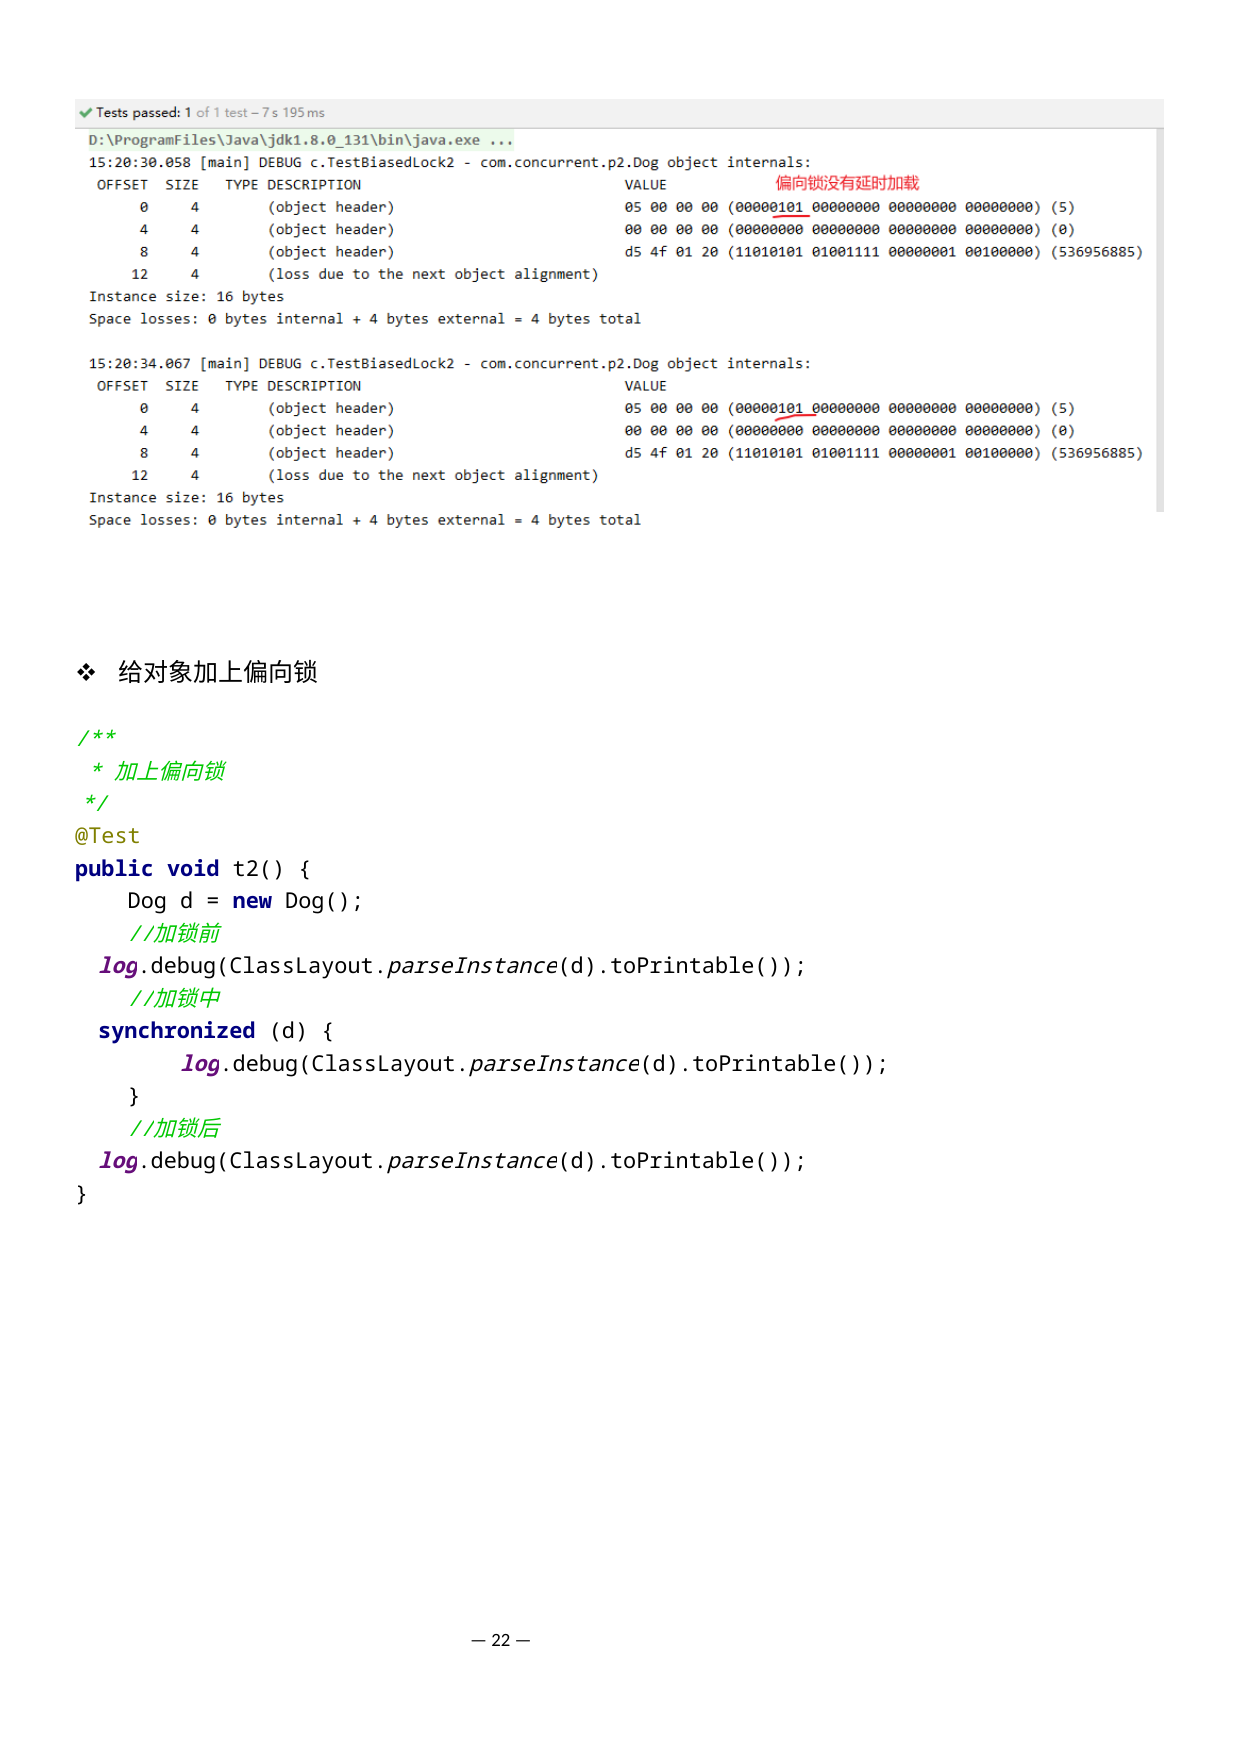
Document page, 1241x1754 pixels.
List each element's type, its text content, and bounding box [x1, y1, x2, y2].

picture [75, 99, 1164, 563]
text /** * 加上偏向锁 */ @Test public void t2() { Dog d = new Dog(); //加锁前 log.debug(ClassLayout.parseInstance(d).toPrintable()); //加锁中 synchronized (d) { log.debug(ClassLayout.parseInstance(d).toPrintable()); } //加锁后 log.debug(ClassLayout.parseInstance(d).toPrintable()); } [75, 721, 1165, 1209]
list 给对象加上偏向锁 [75, 638, 1165, 703]
